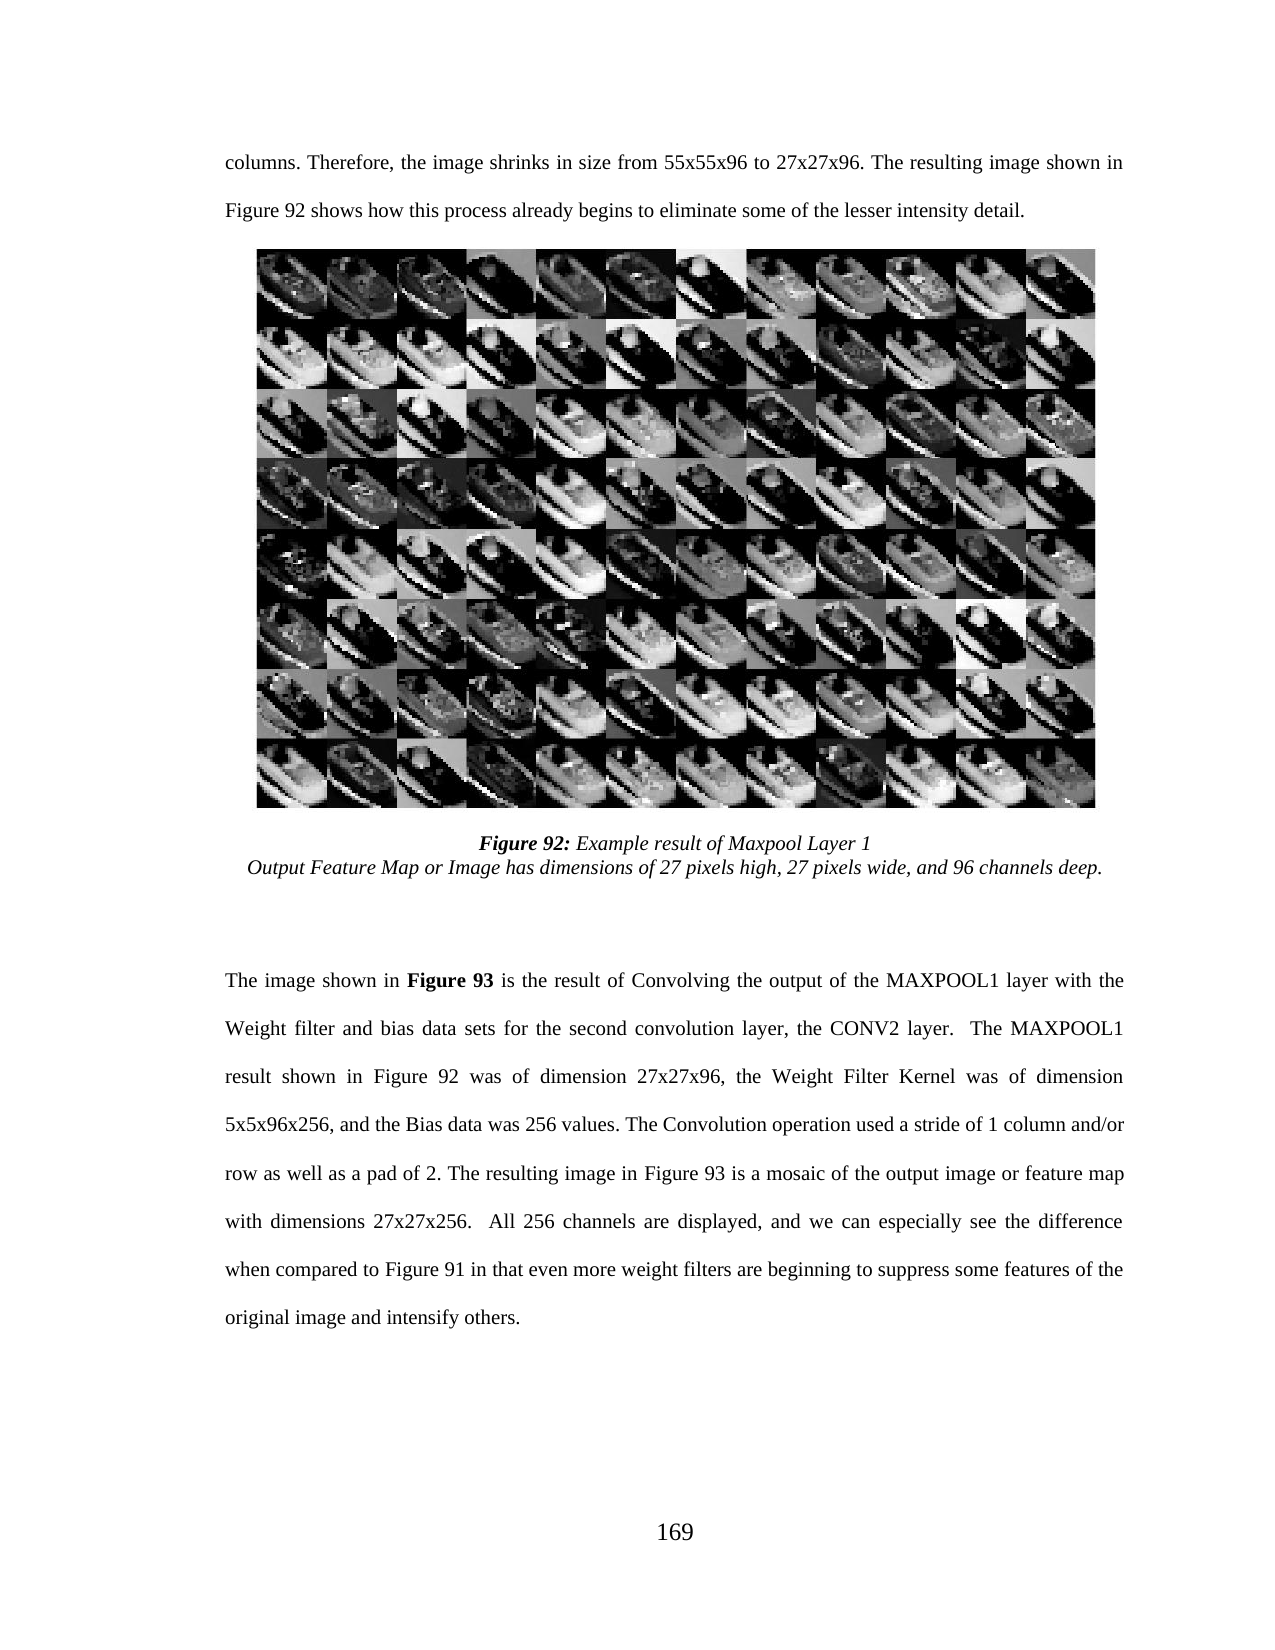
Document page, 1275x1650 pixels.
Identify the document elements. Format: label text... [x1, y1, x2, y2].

text The image shown in Figure 93 is the result of Convolving the output of the MAXPOOL1 layer with the Weight filter and bias data sets for the second convolution layer, the CONV2 layer. The MAXPOOL1 result shown in Figure 92 was of dimension 27x27x96, the Weight Filter Kernel was of dimension 5x5x96x256, and the Bias data was 256 values. The Convolution operation used a stride of 1 column and/or row as well as a pad of 2. The resulting image in Figure 93 is a mosaic of the output image or feature map with dimensions 27x27x256. All 256 channels are displayed, and we can especially see the difference when compared to Figure 91 in that even more weight filters are beginning to suppress some features of the original image and intensify others. [225, 968, 1125, 1329]
text Figure 92: Example result of Maxpool Layer 1 [225, 831, 1125, 855]
text Output Feature Map or Image has dimensions of 27 pixels high, 27 pixels wide, and 96 channels deep. [225, 855, 1125, 879]
picture [249, 246, 1101, 813]
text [225, 150, 1125, 222]
